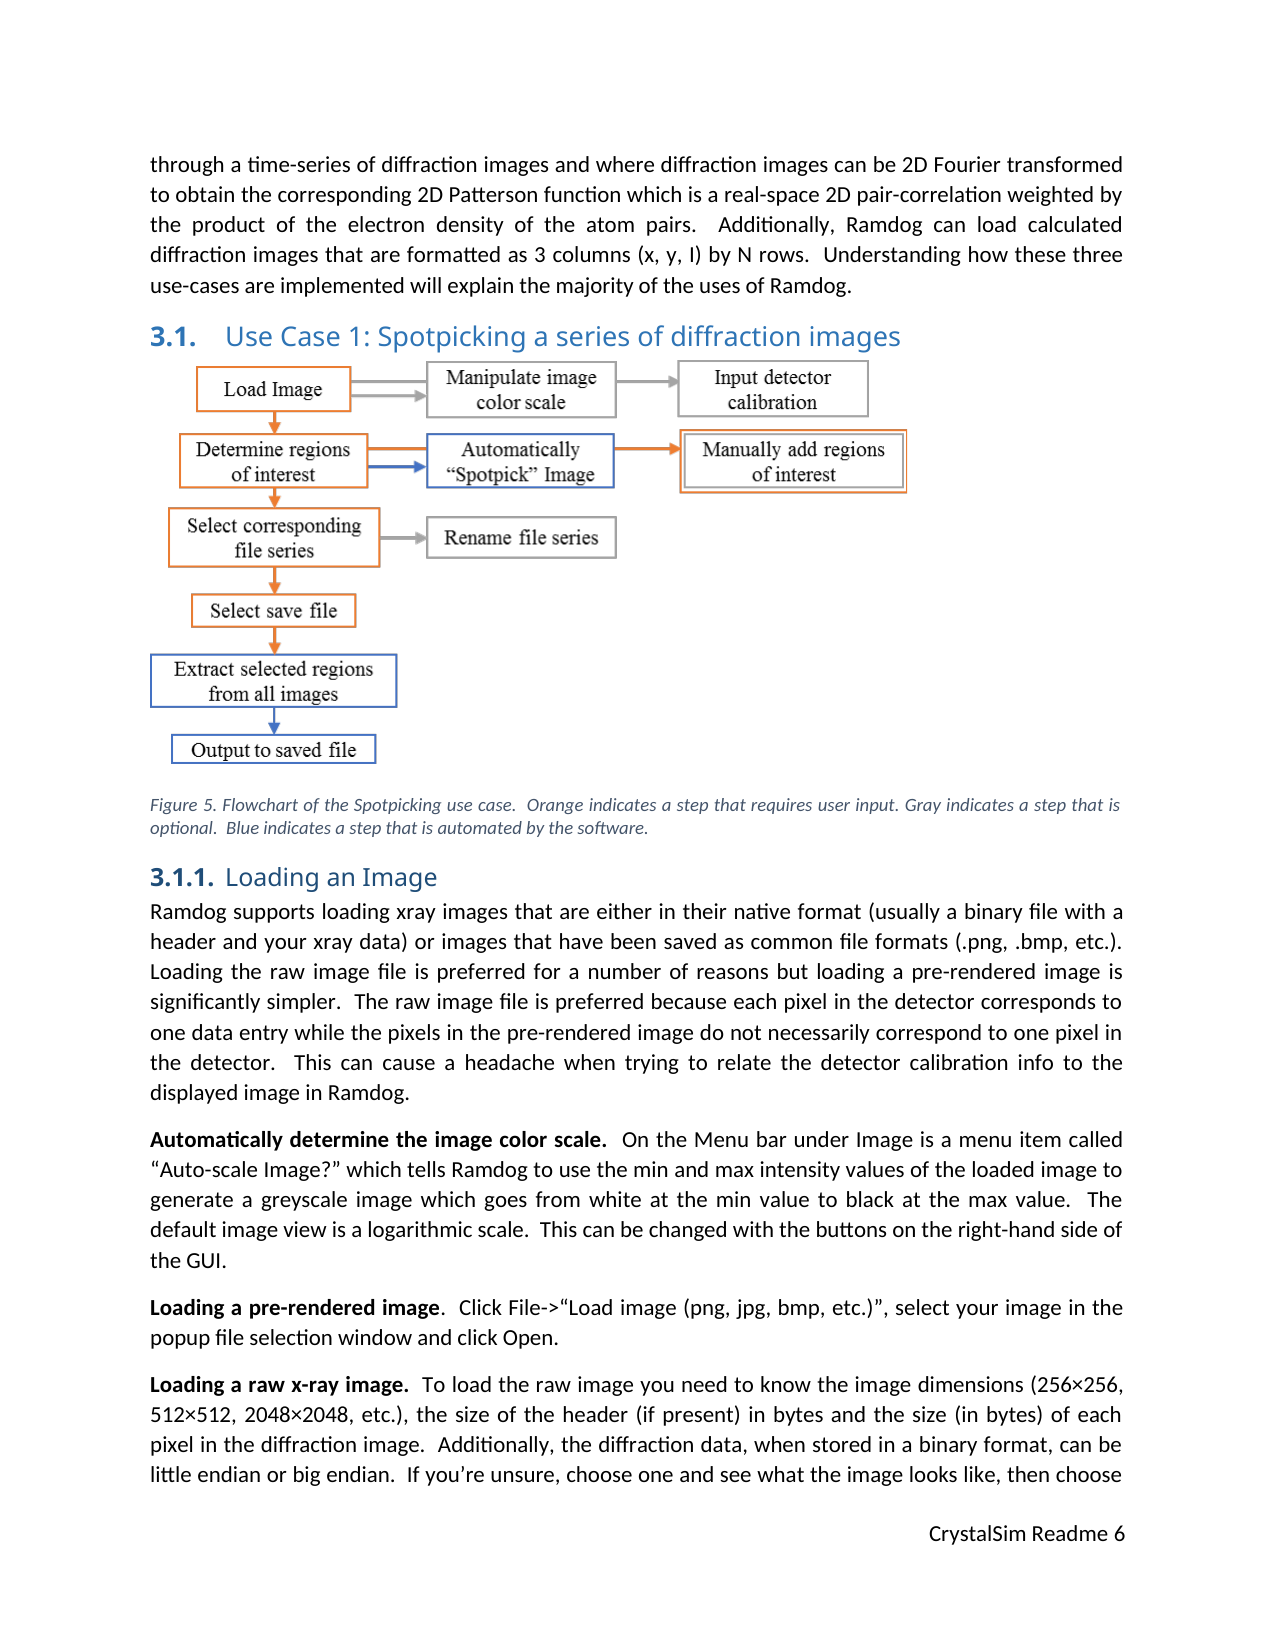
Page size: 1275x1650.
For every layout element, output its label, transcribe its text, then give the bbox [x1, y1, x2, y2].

text Automatically determine the image color scale. On the Menu bar under Image is a menu item called “Auto-scale Image?” which tells Ramdog to use the min and max intensity values of the loaded image to generate a greyscale image which goes from white at the min value to black at the max value. The default image view is a logarithmic scale. This can be changed with the buttons on the right-hand side of the GUI. [150, 1125, 1125, 1274]
subtitle Loading an Image [150, 860, 1125, 894]
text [150, 150, 1125, 299]
subtitle Use Case 1: Spotpicking a series of diffraction images [150, 318, 1125, 354]
text Ramdog supports loading xray images that are either in their native format (usually a binary file with a header and your xray data) or images that have been saved as common file formats (.png, .bmp, etc.). Loading the raw image file is preferred for a number of reasons but loading a pre-rendered image is significantly simpler. The raw image file is preferred because each pixel in the detector corresponds to one data entry while the pixels in the pre-rendered image do not necessarily correspond to one pixel in the detector. This can cause a headache when trying to relate the detector calibration info to the displayed image in Ramdog. [150, 897, 1125, 1106]
picture [150, 357, 908, 775]
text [150, 1370, 1125, 1488]
text Loading a pre-rendered image. Click File->“Load image (png, jpg, bmp, etc.)”, select your image in the popup file selection window and click Open. [150, 1293, 1125, 1351]
